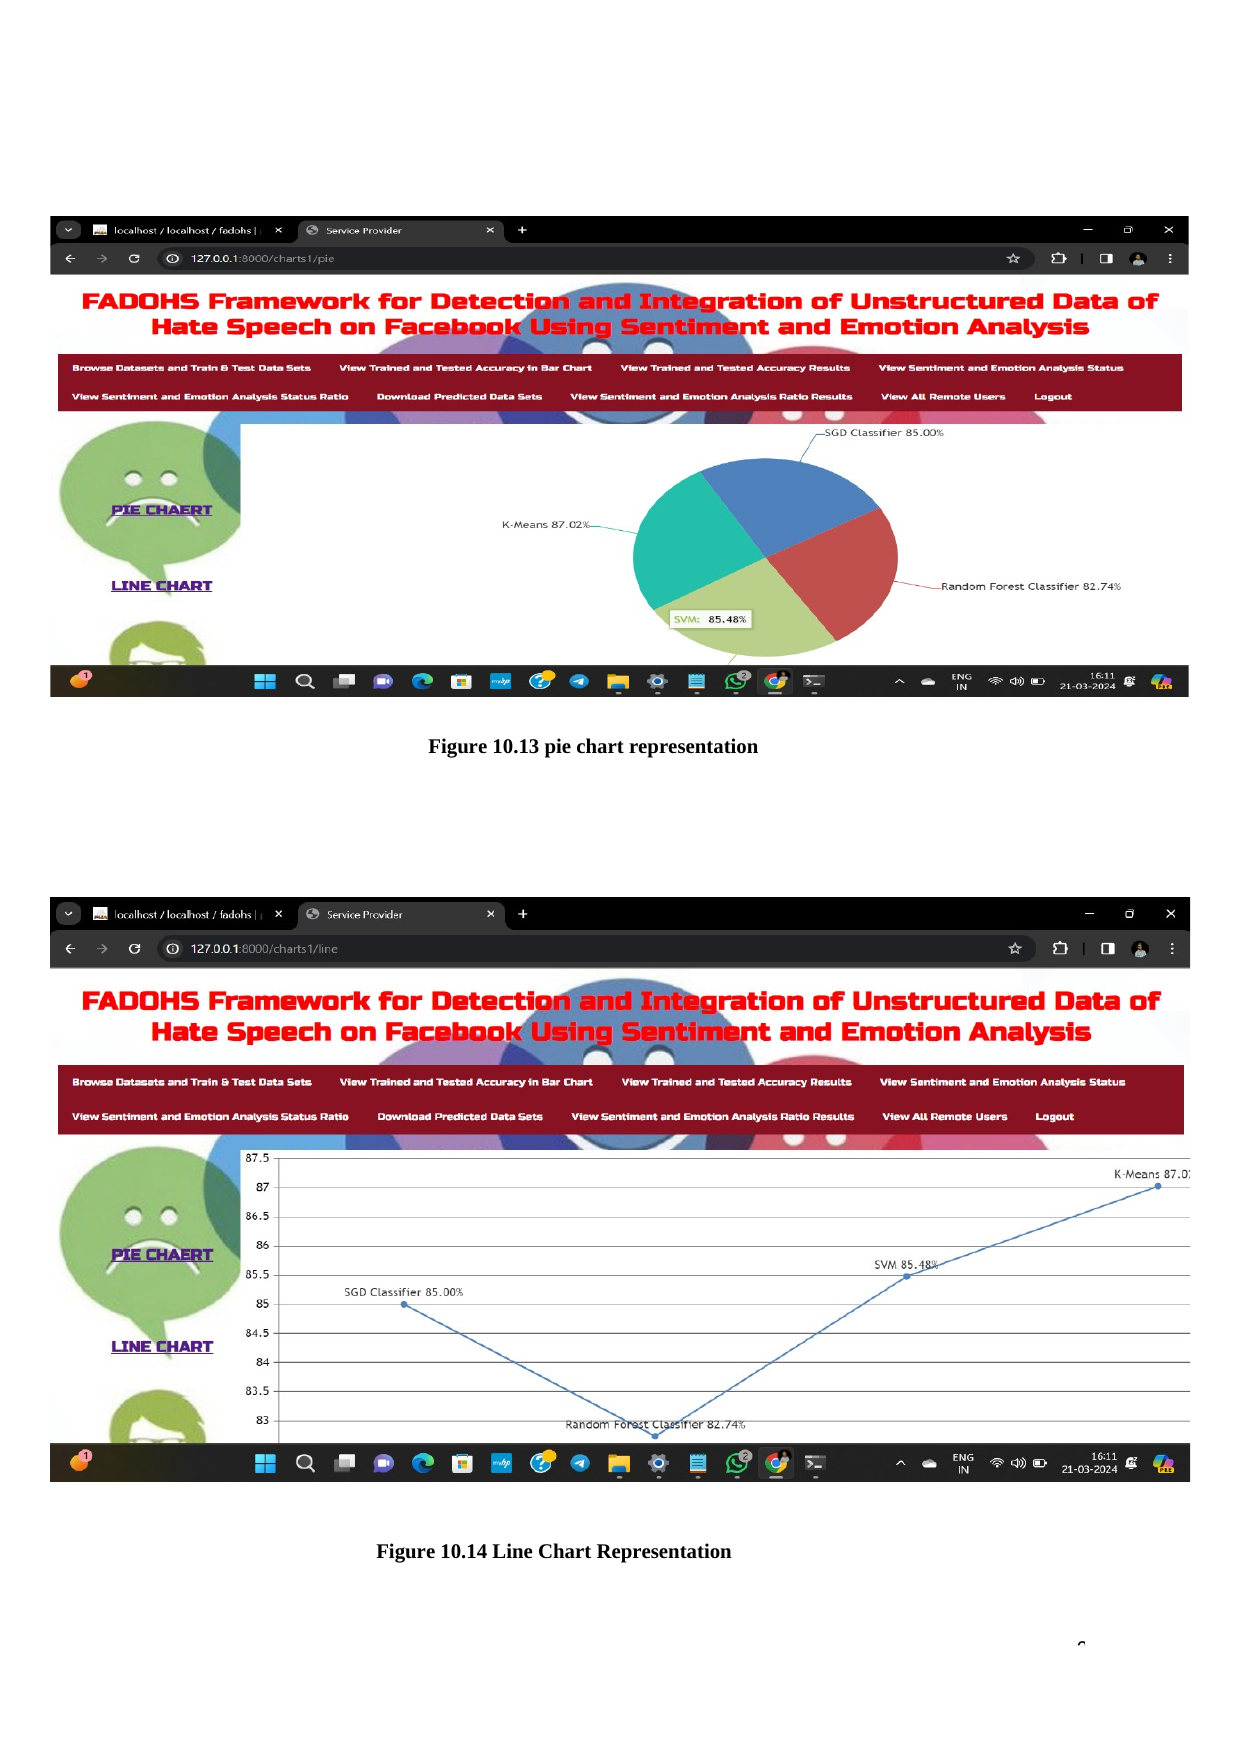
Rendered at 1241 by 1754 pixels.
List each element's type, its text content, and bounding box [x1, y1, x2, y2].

text Figure 10.13 pie chart representation [131, 734, 1148, 758]
text Figure 10.14 Line Chart Representation [131, 1539, 1148, 1563]
picture [50, 216, 1189, 697]
picture [50, 897, 1191, 1482]
